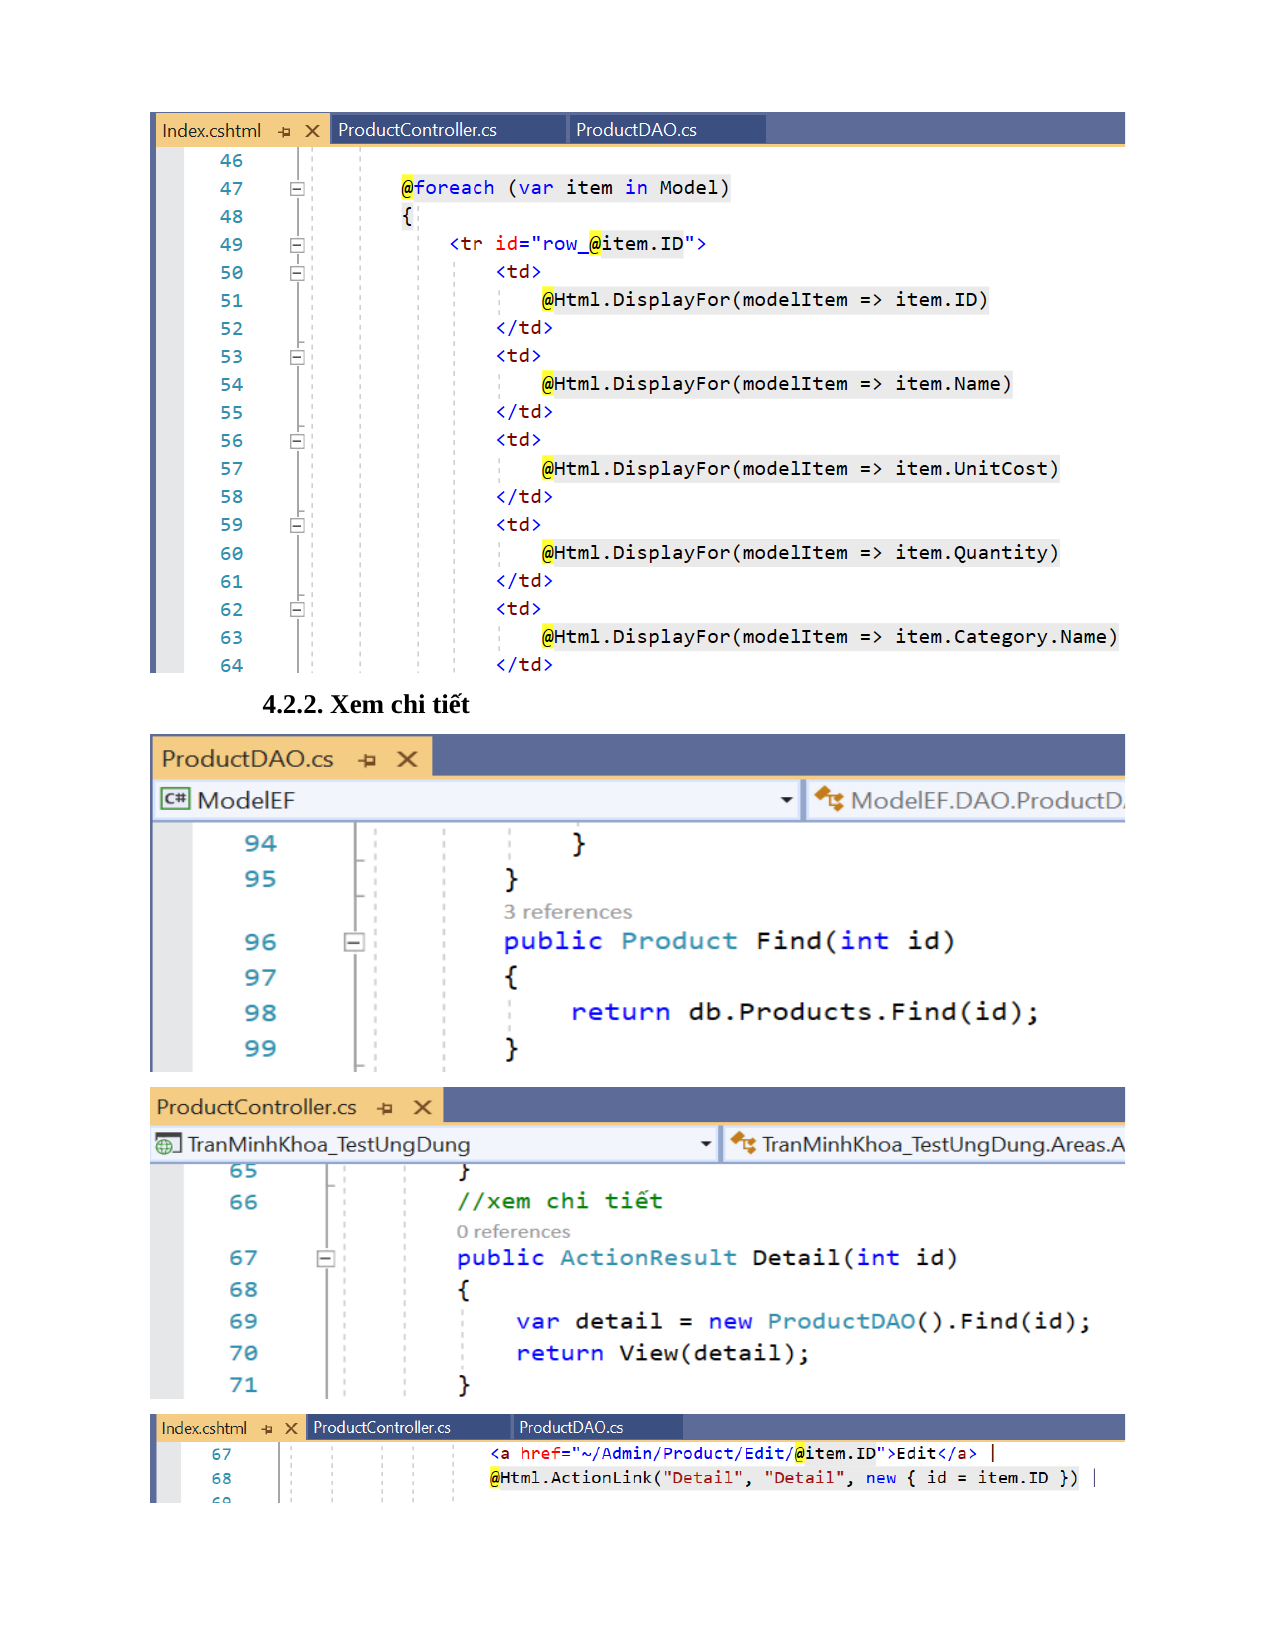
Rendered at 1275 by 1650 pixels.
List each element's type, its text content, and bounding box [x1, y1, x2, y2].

picture [150, 734, 1125, 1072]
text Xem chi tiết [262, 688, 1125, 719]
picture [150, 1414, 1125, 1503]
picture [150, 112, 1125, 673]
picture [150, 1087, 1125, 1399]
